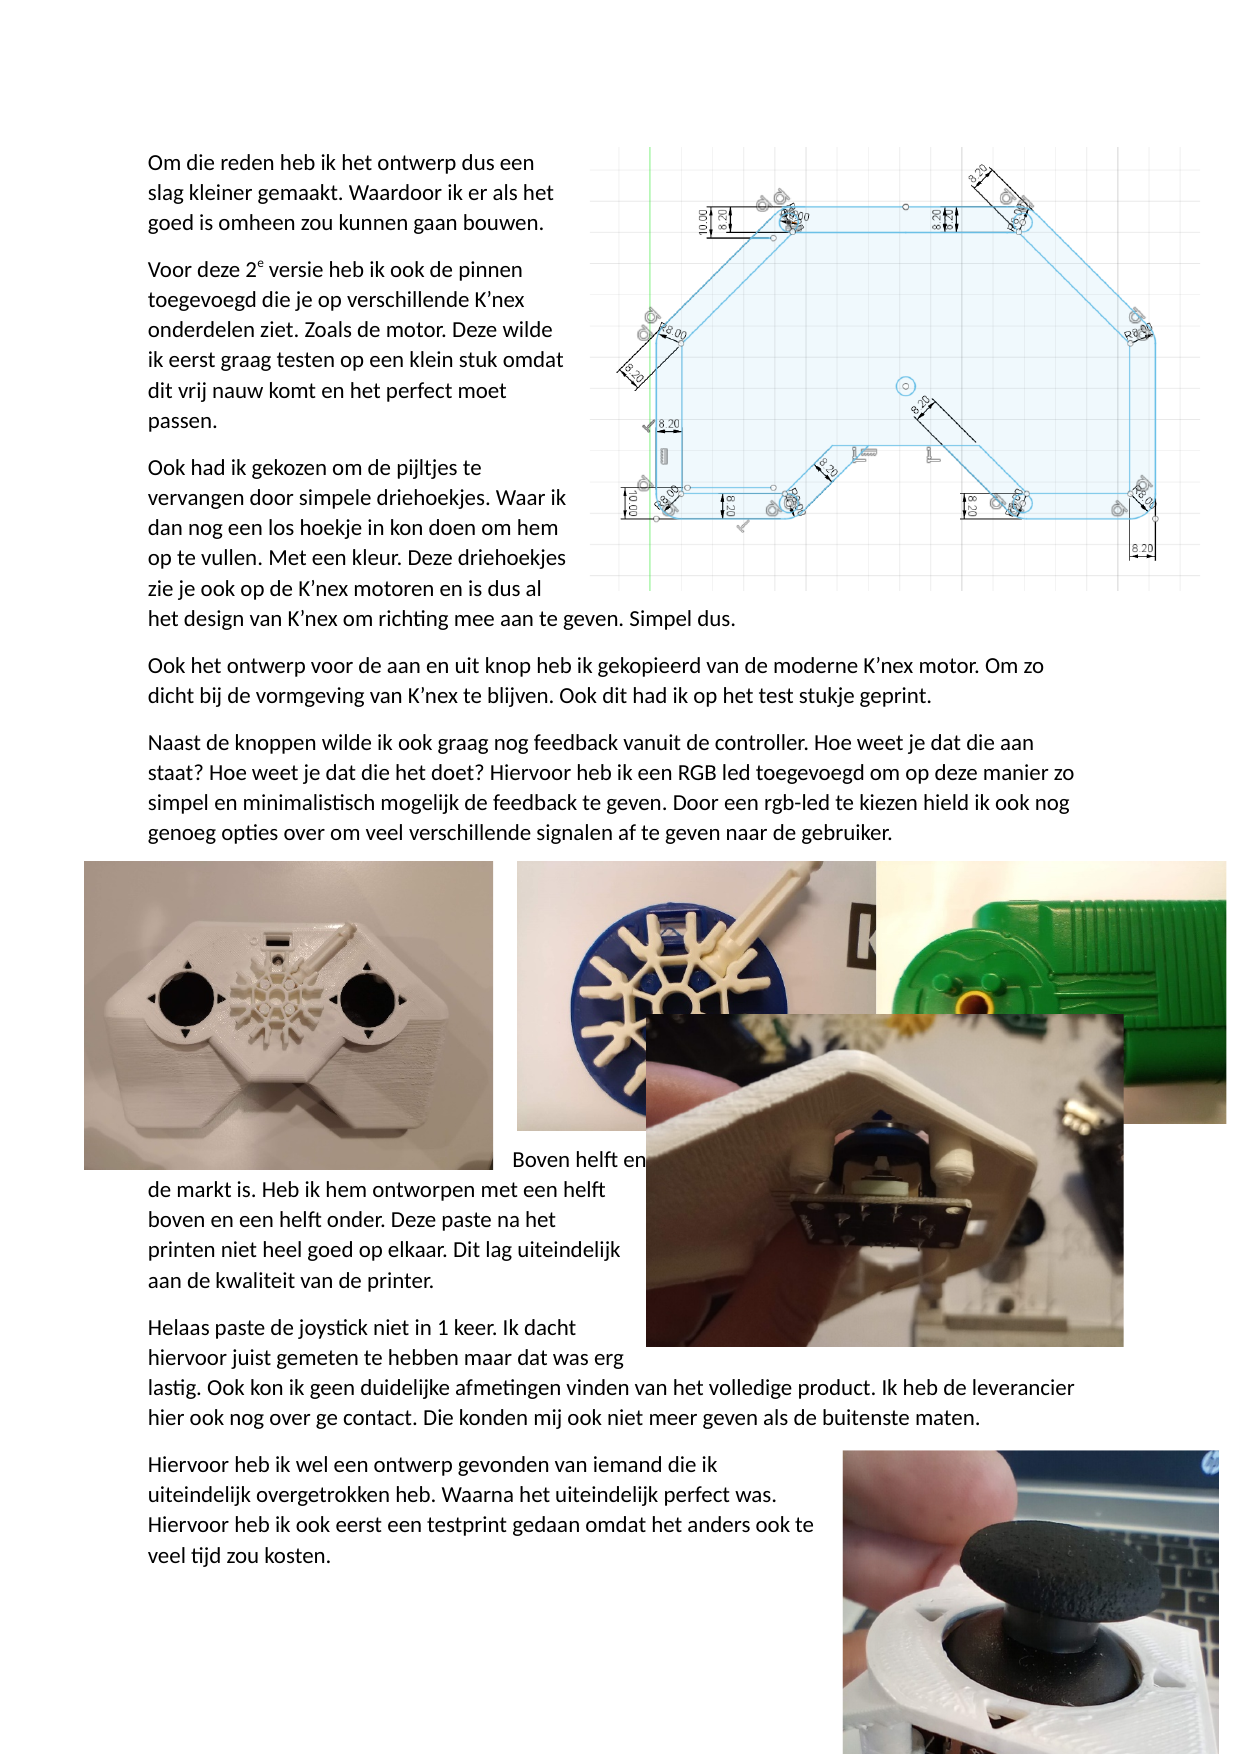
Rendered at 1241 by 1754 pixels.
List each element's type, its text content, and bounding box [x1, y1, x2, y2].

text Ook had ik gekozen om de pijltjes te vervangen door simpele driehoekjes. Waar ik dan nog een los hoekje in kon doen om hem op te vullen. Met een kleur. Deze driehoekjes zie je ook op de K’nex motoren en is dus al het design van K’nex om richting mee aan te geven. Simpel dus. [148, 453, 1093, 632]
text Om die reden heb ik het ontwerp dus een slag kleiner gemaakt. Waardoor ik er als het goed is omheen zou kunnen gaan bouwen. [148, 148, 589, 236]
picture [84, 861, 494, 1170]
picture [589, 147, 1200, 591]
picture [517, 861, 1227, 1347]
text Naast de knoppen wilde ik ook graag nog feedback vanuit de controller. Hoe weet je dat die aan staat? Hoe weet je dat die het doet? Hiervoor heb ik een RGB led toegevoegd om op deze manier zo simpel en minimalistisch mogelijk de feedback te geven. Door een rgb-led te kiezen hield ik ook nog genoeg opties over om veel verschillende signalen af te geven naar de gebruiker. [148, 728, 1093, 846]
text Boven helft en onder helft. Net als bijna elke controller die op de markt is. Heb ik hem ontworpen met een helft boven en een helft onder. Deze paste na het printen niet heel goed op elkaar. Dit lag uiteindelijk aan de kwaliteit van de printer. [148, 912, 646, 1294]
text Hiervoor heb ik wel een ontwerp gevonden van iemand die ik uiteindelijk overgetrokken heb. Waarna het uiteindelijk perfect was. Hiervoor heb ik ook eerst een testprint gedaan omdat het anders ook te veel tijd zou kosten. [148, 1450, 842, 1569]
text Helaas paste de joystick niet in 1 keer. Ik dacht hiervoor juist gemeten te hebben maar dat was erg lastig. Ook kon ik geen duidelijke afmetingen vinden van het volledige product. Ik heb de leverancier hier ook nog over ge contact. Die konden mij ook niet meer geven als de buitenste maten. [148, 1313, 1093, 1431]
text Voor deze 2e versie heb ik ook de pinnen toegevoegd die je op verschillende K’nex onderdelen ziet. Zoals de motor. Deze wilde ik eerst graag testen op een klein stuk omdat dit vrij nauw komt en het perfect moet passen. [148, 255, 589, 434]
text Ook het ontwerp voor de aan en uit knop heb ik gekopieerd van de moderne K’nex motor. Om zo dicht bij de vormgeving van K’nex te blijven. Ook dit had ik op het test stukje geprint. [148, 651, 1093, 709]
picture [843, 1451, 1219, 1754]
